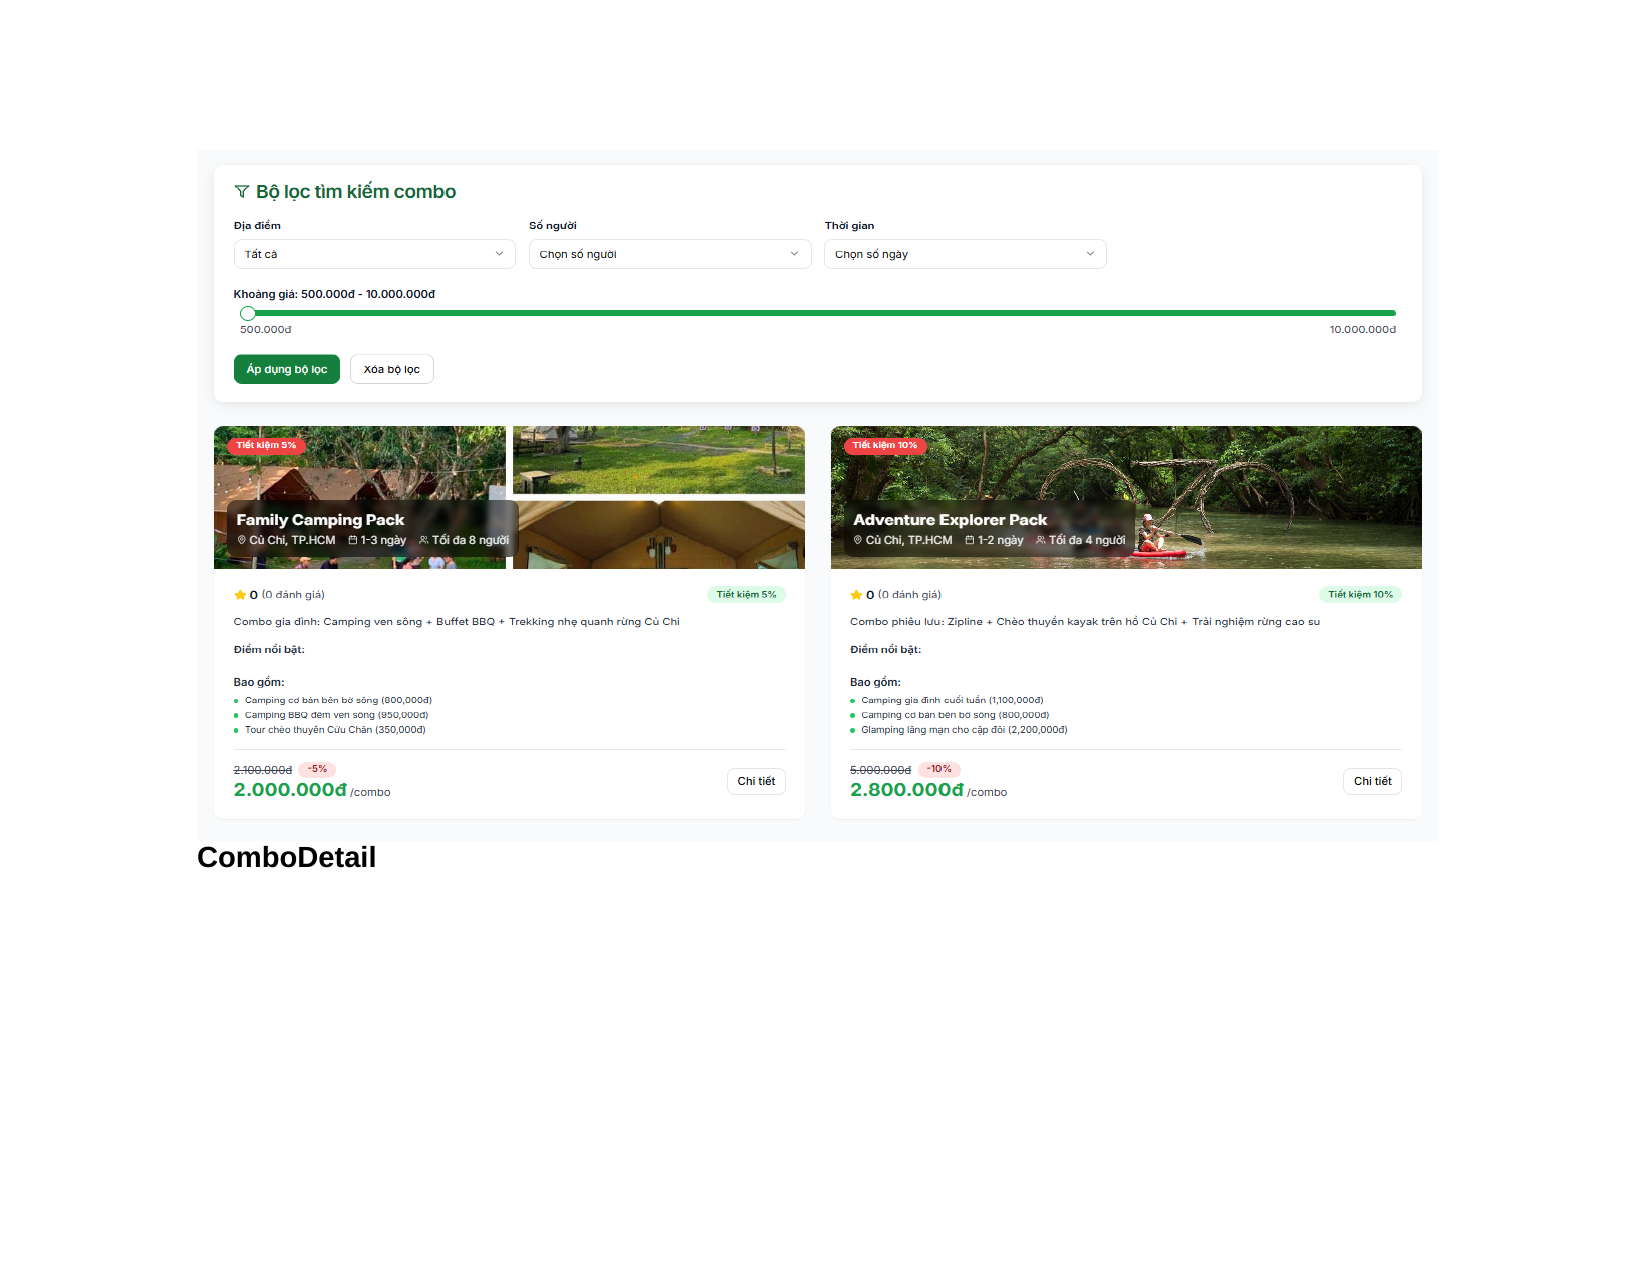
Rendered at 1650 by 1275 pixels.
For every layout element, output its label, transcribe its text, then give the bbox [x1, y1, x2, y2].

picture [196, 150, 1439, 841]
